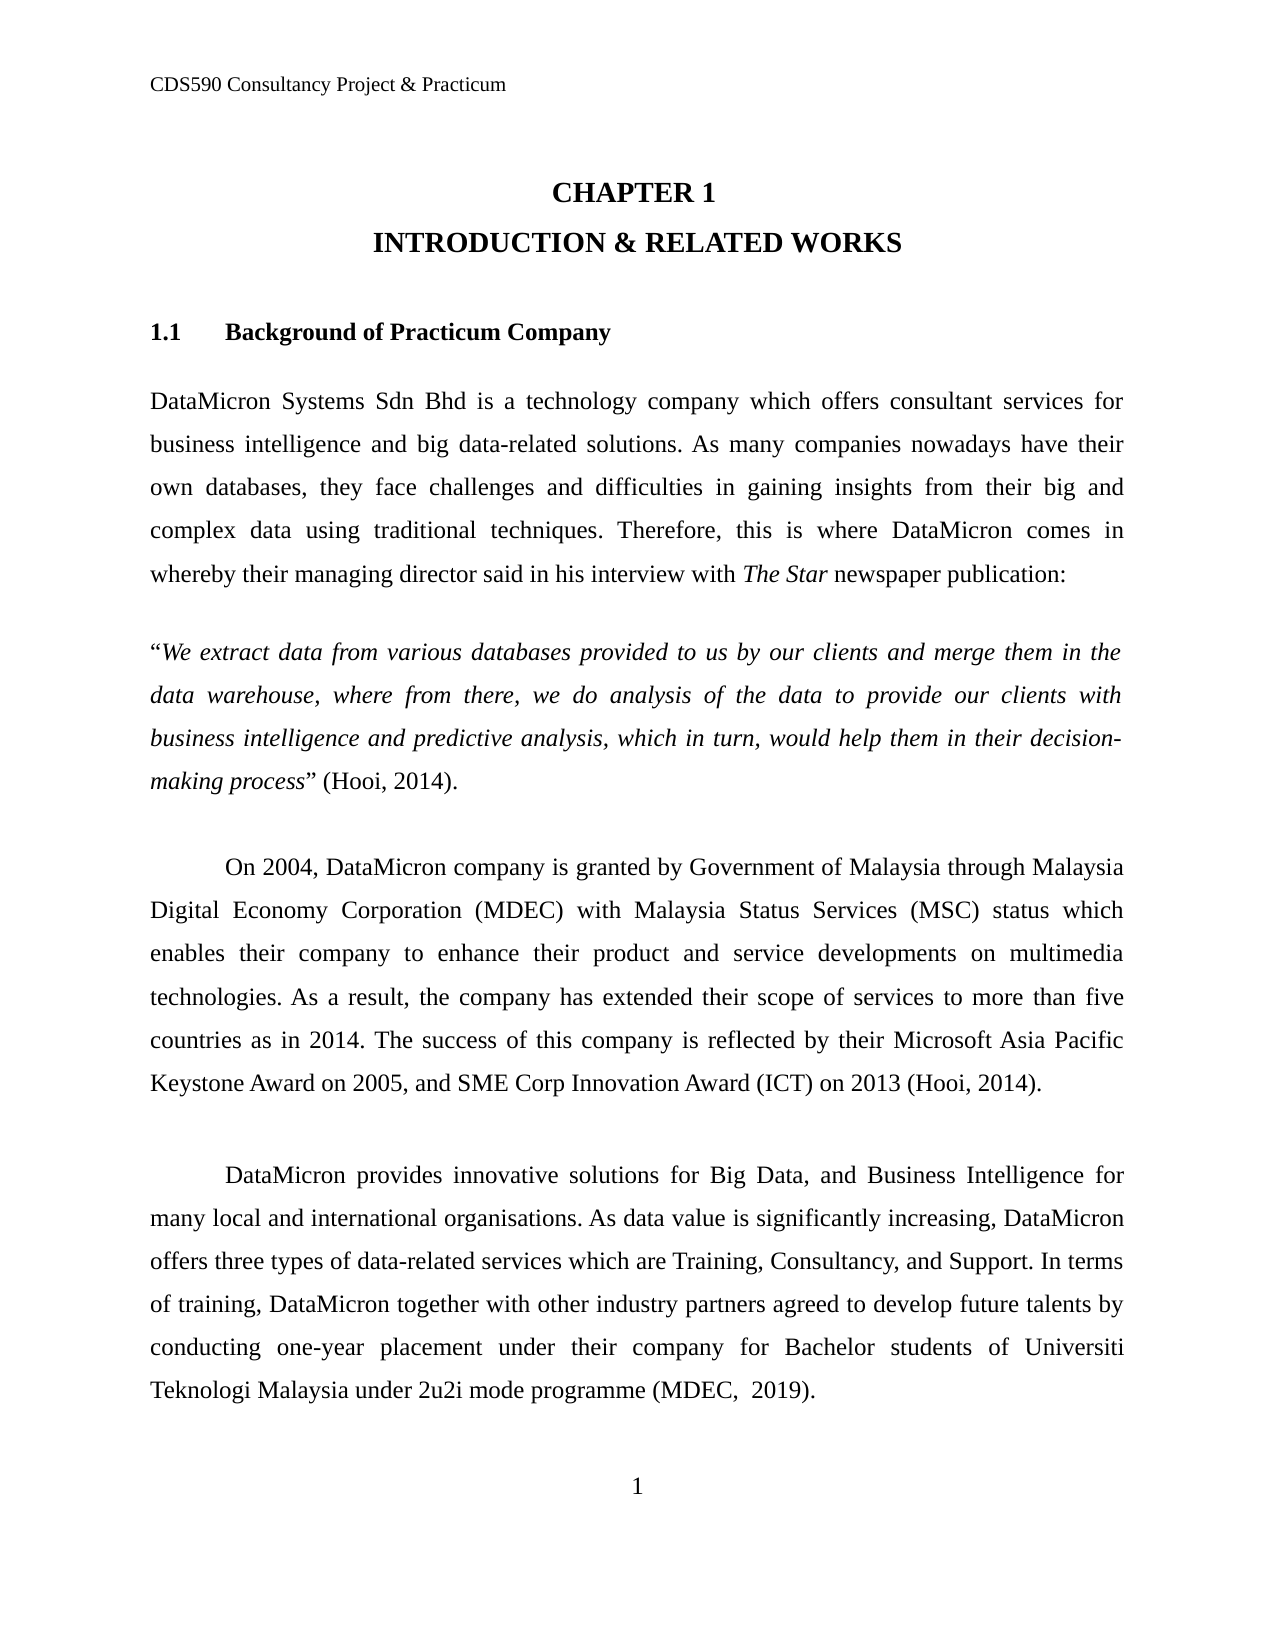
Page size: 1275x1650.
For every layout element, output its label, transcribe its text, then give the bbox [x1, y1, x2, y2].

subtitle 1.1 Background of Practicum Company [150, 317, 1125, 346]
subtitle CHAPTER 1 INTRODUCTION & RELATED WORKS [150, 175, 1125, 259]
text “We extract data from various databases provided to us by our clients and merge them in the data warehouse, where from there, we do analysis of the data to provide our clients with business intelligence and predictive analysis, which in turn, would help them in their decision-making process” (Hooi, 2014). [150, 637, 1125, 795]
text DataMicron provides innovative solutions for Big Data, and Business Intelligence for many local and international organisations. As data value is significantly increasing, DataMicron offers three types of data-related services which are Training, Consultancy, and Support. In terms of training, DataMicron together with other industry partners agreed to develop future talents by conducting one-year placement under their company for Bachelor students of Universiti Teknologi Malaysia under 2u2i mode programme (MDEC, 2019). [150, 1160, 1125, 1404]
text DataMicron Systems Sdn Bhd is a technology company which offers consultant services for business intelligence and big data-related solutions. As many companies nowadays have their own databases, they face challenges and difficulties in gaining insights from their big and complex data using traditional techniques. Therefore, this is where DataMicron comes in whereby their managing director said in his interview with The Star newspaper publication: [150, 386, 1125, 587]
text On 2004, DataMicron company is granted by Government of Malaysia through Malaysia Digital Economy Corporation (MDEC) with Malaysia Status Services (MSC) status which enables their company to enhance their product and service developments on multimedia technologies. As a result, the company has extended their scope of services to more than five countries as in 2014. The success of this company is reflected by their Microsoft Asia Pacific Keystone Award on 2005, and SME Corp Innovation Award (ICT) on 2013 (Hooi, 2014). [150, 852, 1125, 1097]
